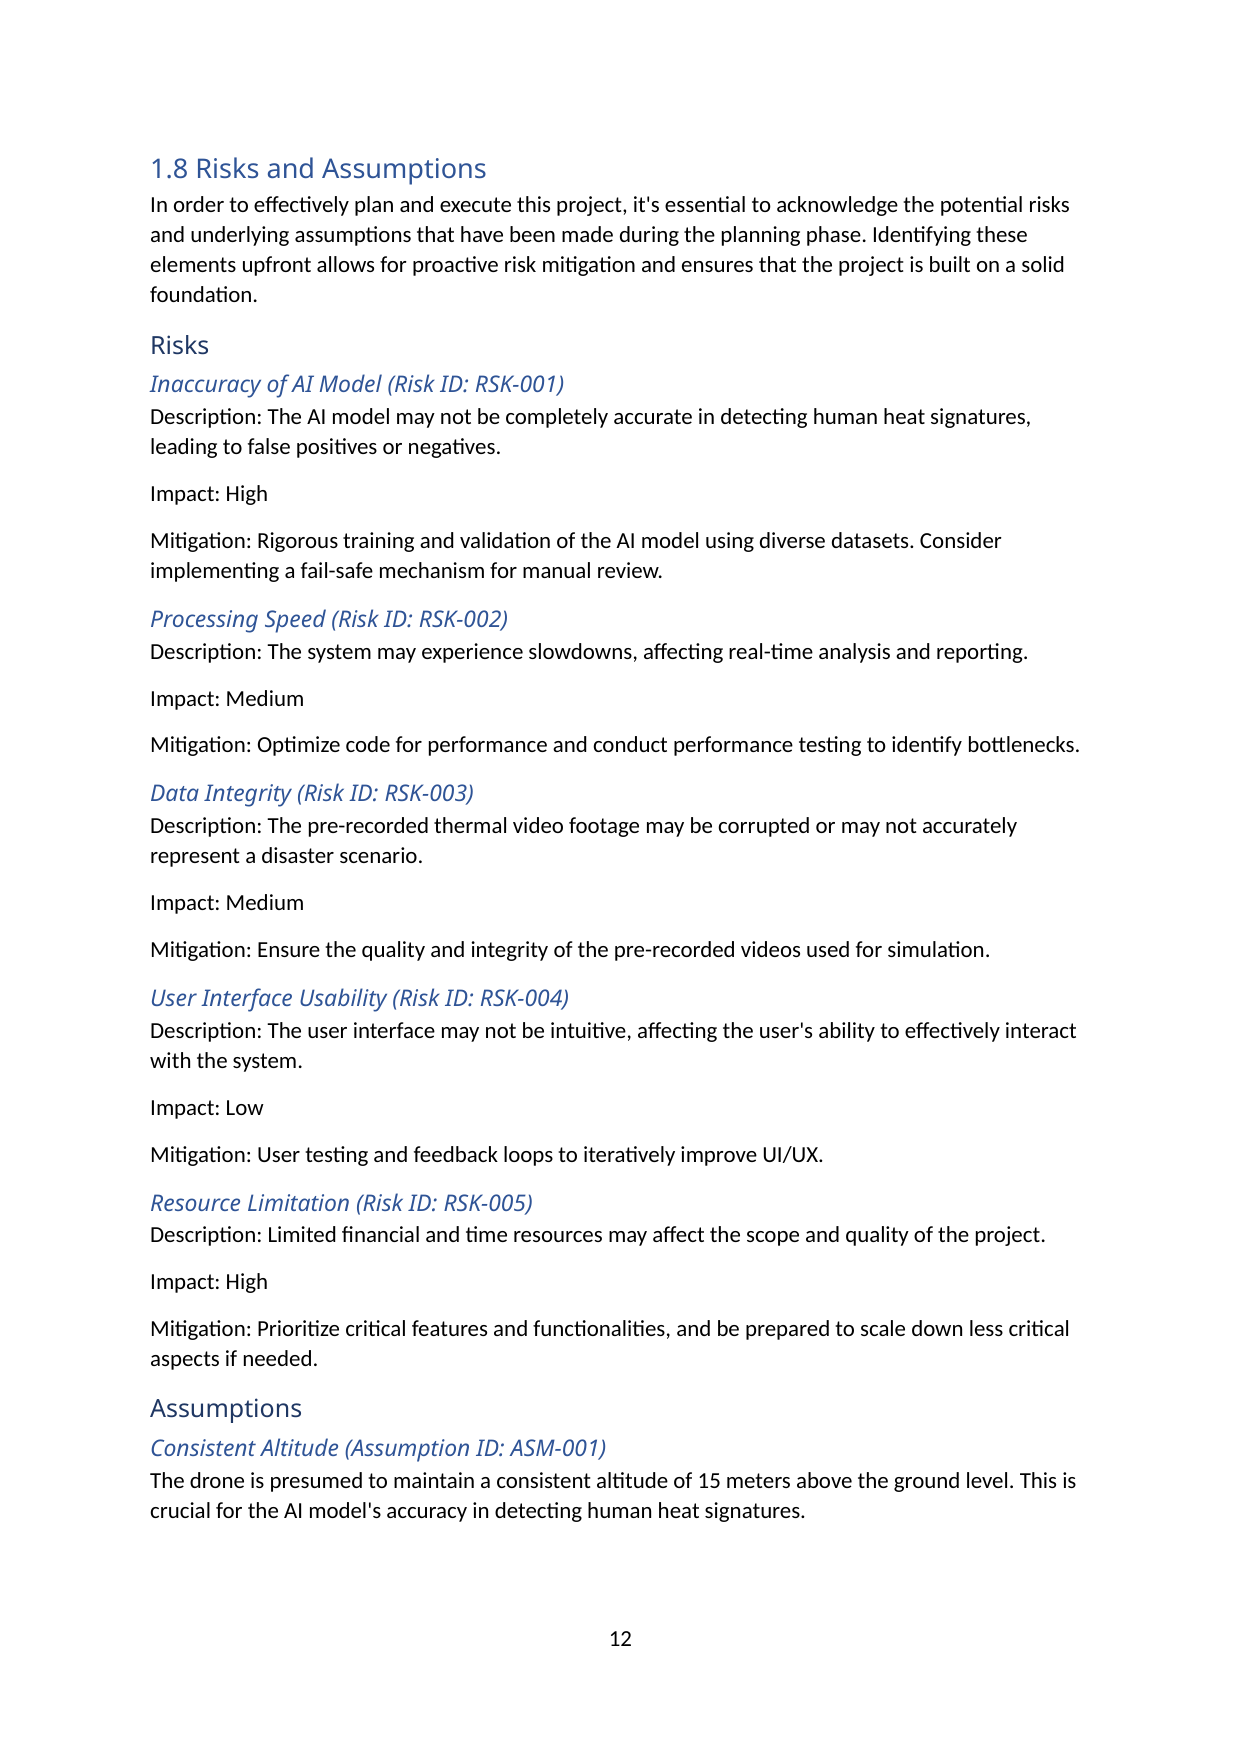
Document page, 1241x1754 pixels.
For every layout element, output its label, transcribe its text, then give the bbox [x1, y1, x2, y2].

text Description: The user interface may not be intuitive, affecting the user's ability to effectively interact with the system. [150, 1016, 1090, 1074]
text Description: Limited financial and time resources may affect the scope and quality of the project. [150, 1220, 1090, 1248]
subtitle 1.8 Risks and Assumptions [150, 150, 1090, 187]
text Impact: Medium [150, 888, 1090, 916]
text Impact: Medium [150, 684, 1090, 712]
subtitle Processing Speed (Risk ID: RSK-002) [150, 603, 1090, 634]
text Impact: Low [150, 1093, 1090, 1121]
subtitle User Interface Usability (Risk ID: RSK-004) [150, 982, 1090, 1013]
subtitle Resource Limitation (Risk ID: RSK-005) [150, 1187, 1090, 1218]
text Description: The system may experience slowdowns, affecting real-time analysis and reporting. [150, 637, 1090, 665]
text Mitigation: Prioritize critical features and functionalities, and be prepared to scale down less critical aspects if needed. [150, 1314, 1090, 1372]
text Description: The pre-recorded thermal video footage may be corrupted or may not accurately represent a disaster scenario. [150, 811, 1090, 869]
subtitle Risks [150, 327, 1090, 361]
subtitle Consistent Altitude (Assumption ID: ASM-001) [150, 1432, 1090, 1463]
text Mitigation: Ensure the quality and integrity of the pre-recorded videos used for simulation. [150, 935, 1090, 963]
text Mitigation: Rigorous training and validation of the AI model using diverse datasets. Consider implementing a fail-safe mechanism for manual review. [150, 526, 1090, 584]
text Impact: High [150, 1267, 1090, 1295]
subtitle Inaccuracy of AI Model (Risk ID: RSK-001) [150, 368, 1090, 399]
text Mitigation: User testing and feedback loops to iteratively improve UI/UX. [150, 1140, 1090, 1168]
text Description: The AI model may not be completely accurate in detecting human heat signatures, leading to false positives or negatives. [150, 402, 1090, 460]
text Mitigation: Optimize code for performance and conduct performance testing to identify bottlenecks. [150, 731, 1090, 758]
text Impact: High [150, 479, 1090, 507]
text In order to effectively plan and execute this project, it's essential to acknowledge the potential risks and underlying assumptions that have been made during the planning phase. Identifying these elements upfront allows for proactive risk mitigation and ensures that the project is built on a solid foundation. [150, 190, 1090, 308]
subtitle Data Integrity (Risk ID: RSK-003) [150, 777, 1090, 809]
text The drone is presumed to maintain a consistent altitude of 15 meters above the ground level. This is crucial for the AI model's accuracy in detecting human heat signatures. [150, 1466, 1090, 1524]
subtitle Assumptions [150, 1391, 1090, 1425]
